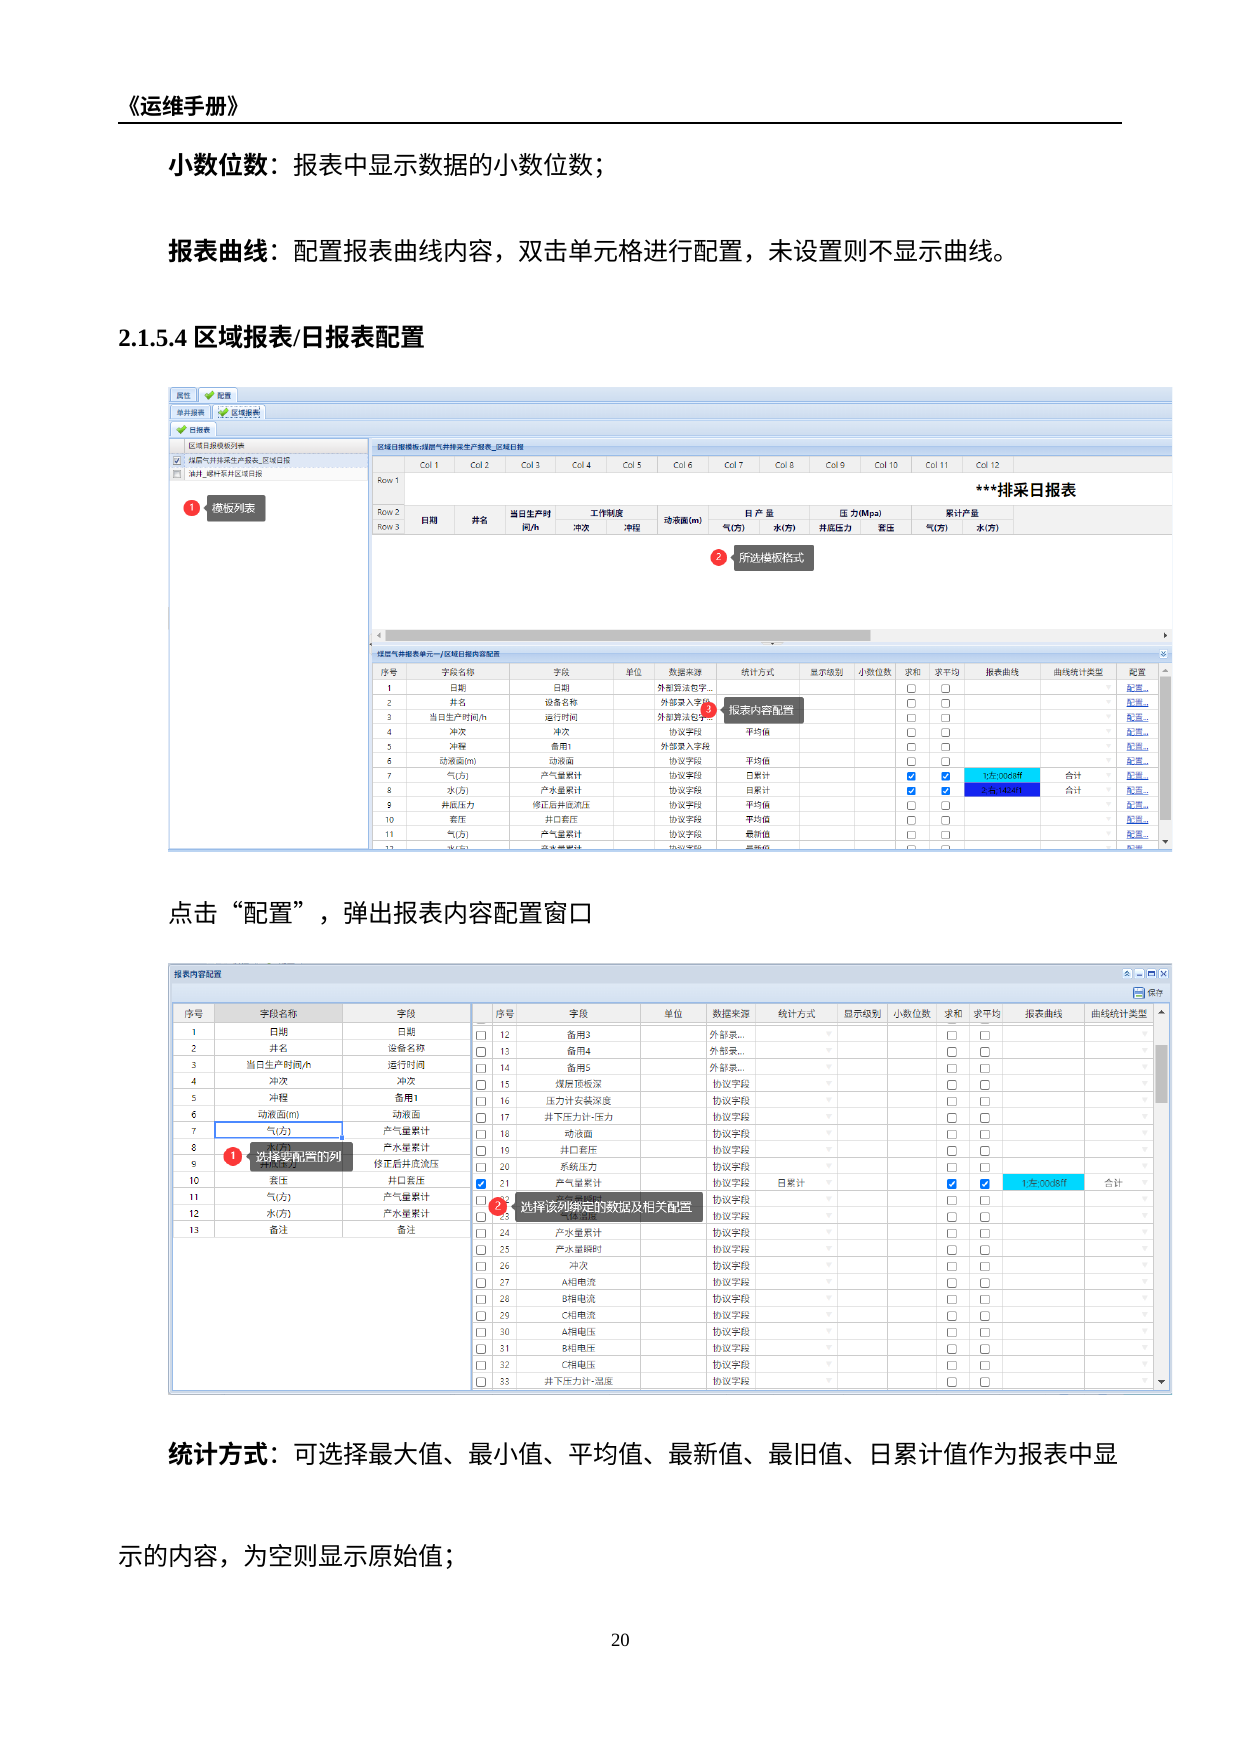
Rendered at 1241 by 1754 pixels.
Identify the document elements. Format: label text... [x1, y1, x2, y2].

picture [168, 387, 1173, 852]
picture [168, 963, 1173, 1395]
subtitle 2.1.5.4 区域报表/日报表配置 [118, 301, 1122, 369]
text 点击“配置”，弹出报表内容配置窗口 [118, 877, 1122, 945]
text 报表曲线：配置报表曲线内容，双击单元格进行配置，未设置则不显示曲线。 [118, 215, 1122, 283]
text 统计方式：可选择最大值、最小值、平均值、最新值、最旧值、日累计值作为报表中显示的内容，为空则显示原始值； [118, 1419, 1122, 1589]
text 小数位数：报表中显示数据的小数位数； [118, 129, 1122, 197]
